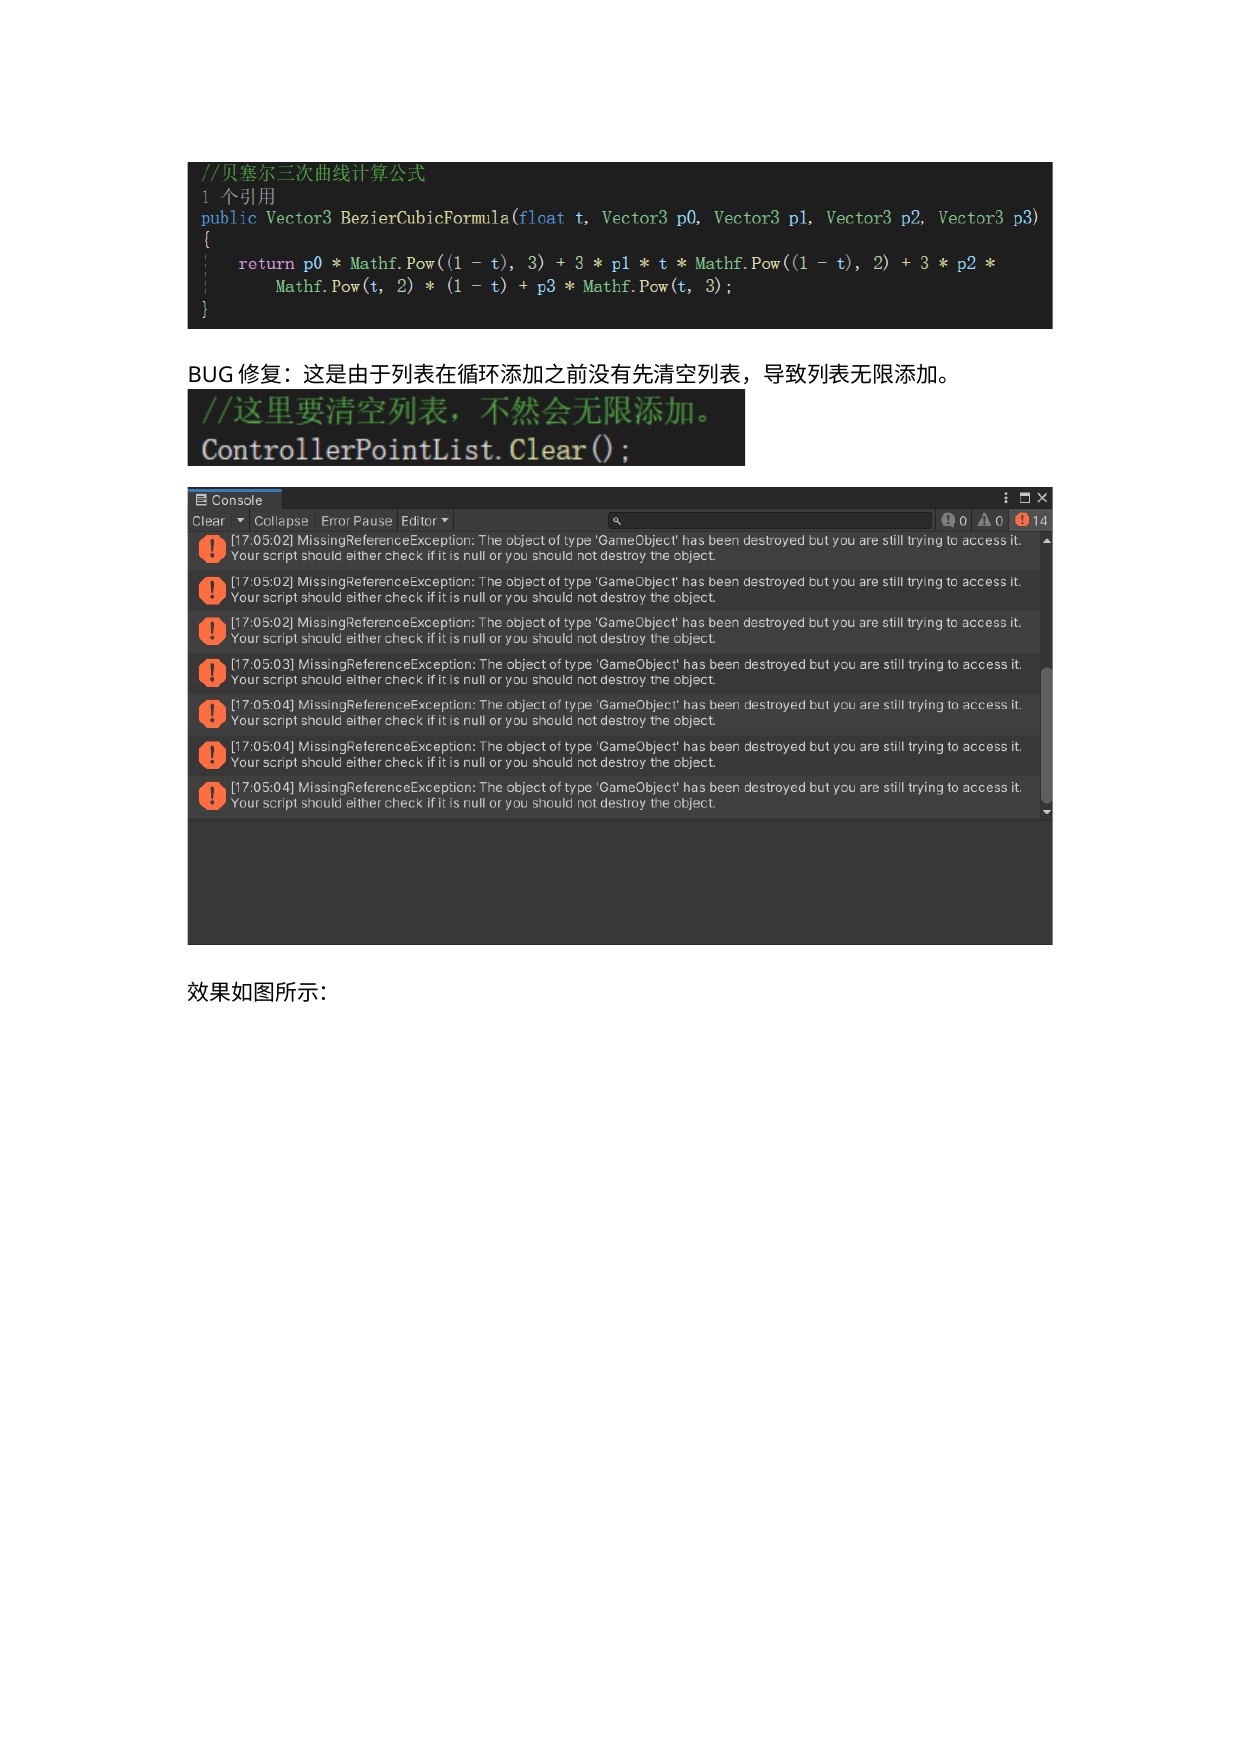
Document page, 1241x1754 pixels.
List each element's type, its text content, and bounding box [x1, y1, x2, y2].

text 效果如图所示： [187, 974, 1053, 1007]
picture [187, 162, 1053, 329]
picture [187, 389, 746, 466]
text BUG修复：这是由于列表在循环添加之前没有先清空列表，导致列表无限添加。 [187, 357, 1053, 389]
picture [187, 487, 1053, 945]
